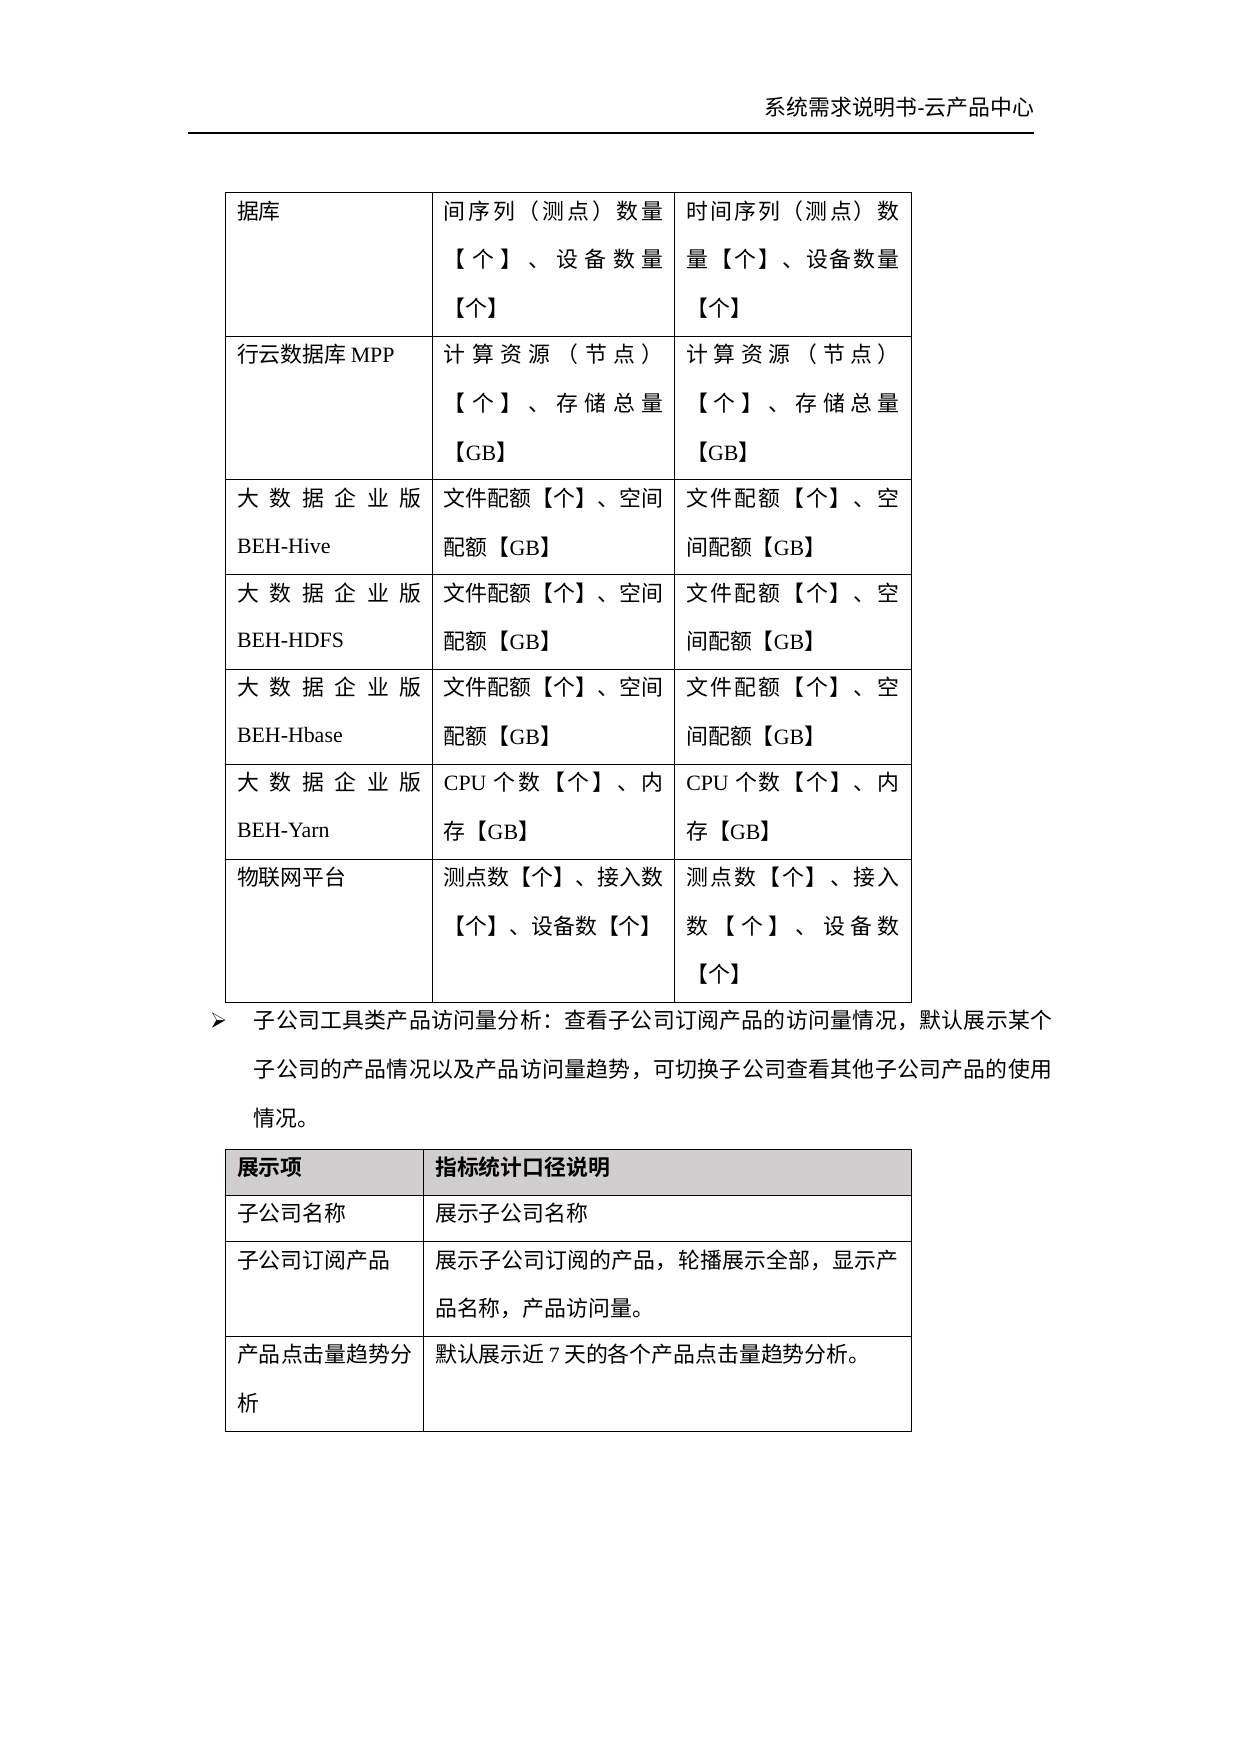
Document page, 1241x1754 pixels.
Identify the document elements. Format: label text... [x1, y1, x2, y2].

table_cell 文件配额【个】、空间配额【GB】 [433, 670, 674, 764]
table_cell 测点数【个】、接入数【个】、设备数【个】 [675, 860, 911, 1002]
table_cell 测点数【个】、接入数【个】、设备数【个】 [433, 860, 674, 1002]
table_header 指标统计口径说明 [424, 1150, 911, 1195]
table_cell 子公司名称 [226, 1196, 423, 1241]
table_cell 子公司订阅产品 [226, 1242, 423, 1336]
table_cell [675, 193, 911, 336]
table_cell 文件配额【个】、空间配额【GB】 [675, 480, 911, 574]
list 子公司工具类产品访问量分析：查看子公司订阅产品的访问量情况，默认展示某个子公司的产品情况以及产品访问量趋势，可切换子公司查看其他子公司产品的使用情况。 [210, 1003, 1053, 1133]
table_cell 物联网平台 [226, 860, 432, 1002]
table_cell 计算资源（节点）【个】、存储总量【GB】 [433, 337, 674, 479]
table_cell CPU个数【个】、内存【GB】 [433, 765, 674, 858]
table_cell 展示子公司订阅的产品，轮播展示全部，显示产品名称，产品访问量。 [424, 1242, 911, 1336]
table_cell 文件配额【个】、空间配额【GB】 [675, 575, 911, 669]
table_cell CPU个数【个】、内存【GB】 [675, 765, 911, 858]
table_cell 默认展示近7天的各个产品点击量趋势分析。 [424, 1337, 911, 1431]
table_cell 文件配额【个】、空间配额【GB】 [433, 480, 674, 574]
table_header 展示项 [226, 1150, 423, 1195]
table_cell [433, 193, 674, 336]
table_cell 大数据企业版BEH-HDFS [226, 575, 432, 669]
table_cell 大数据企业版BEH-Hive [226, 480, 432, 574]
table_cell 大数据企业版BEH-Yarn [226, 765, 432, 858]
table_cell 大数据企业版BEH-Hbase [226, 670, 432, 764]
table_cell 分布式时间序列数据库 [226, 193, 432, 336]
table_cell 文件配额【个】、空间配额【GB】 [675, 670, 911, 764]
table_cell 计算资源（节点）【个】、存储总量【GB】 [675, 337, 911, 479]
table_cell 行云数据库MPP [226, 337, 432, 479]
table_cell 文件配额【个】、空间配额【GB】 [433, 575, 674, 669]
table_cell 展示子公司名称 [424, 1196, 911, 1241]
table_cell 产品点击量趋势分析 [226, 1337, 423, 1431]
